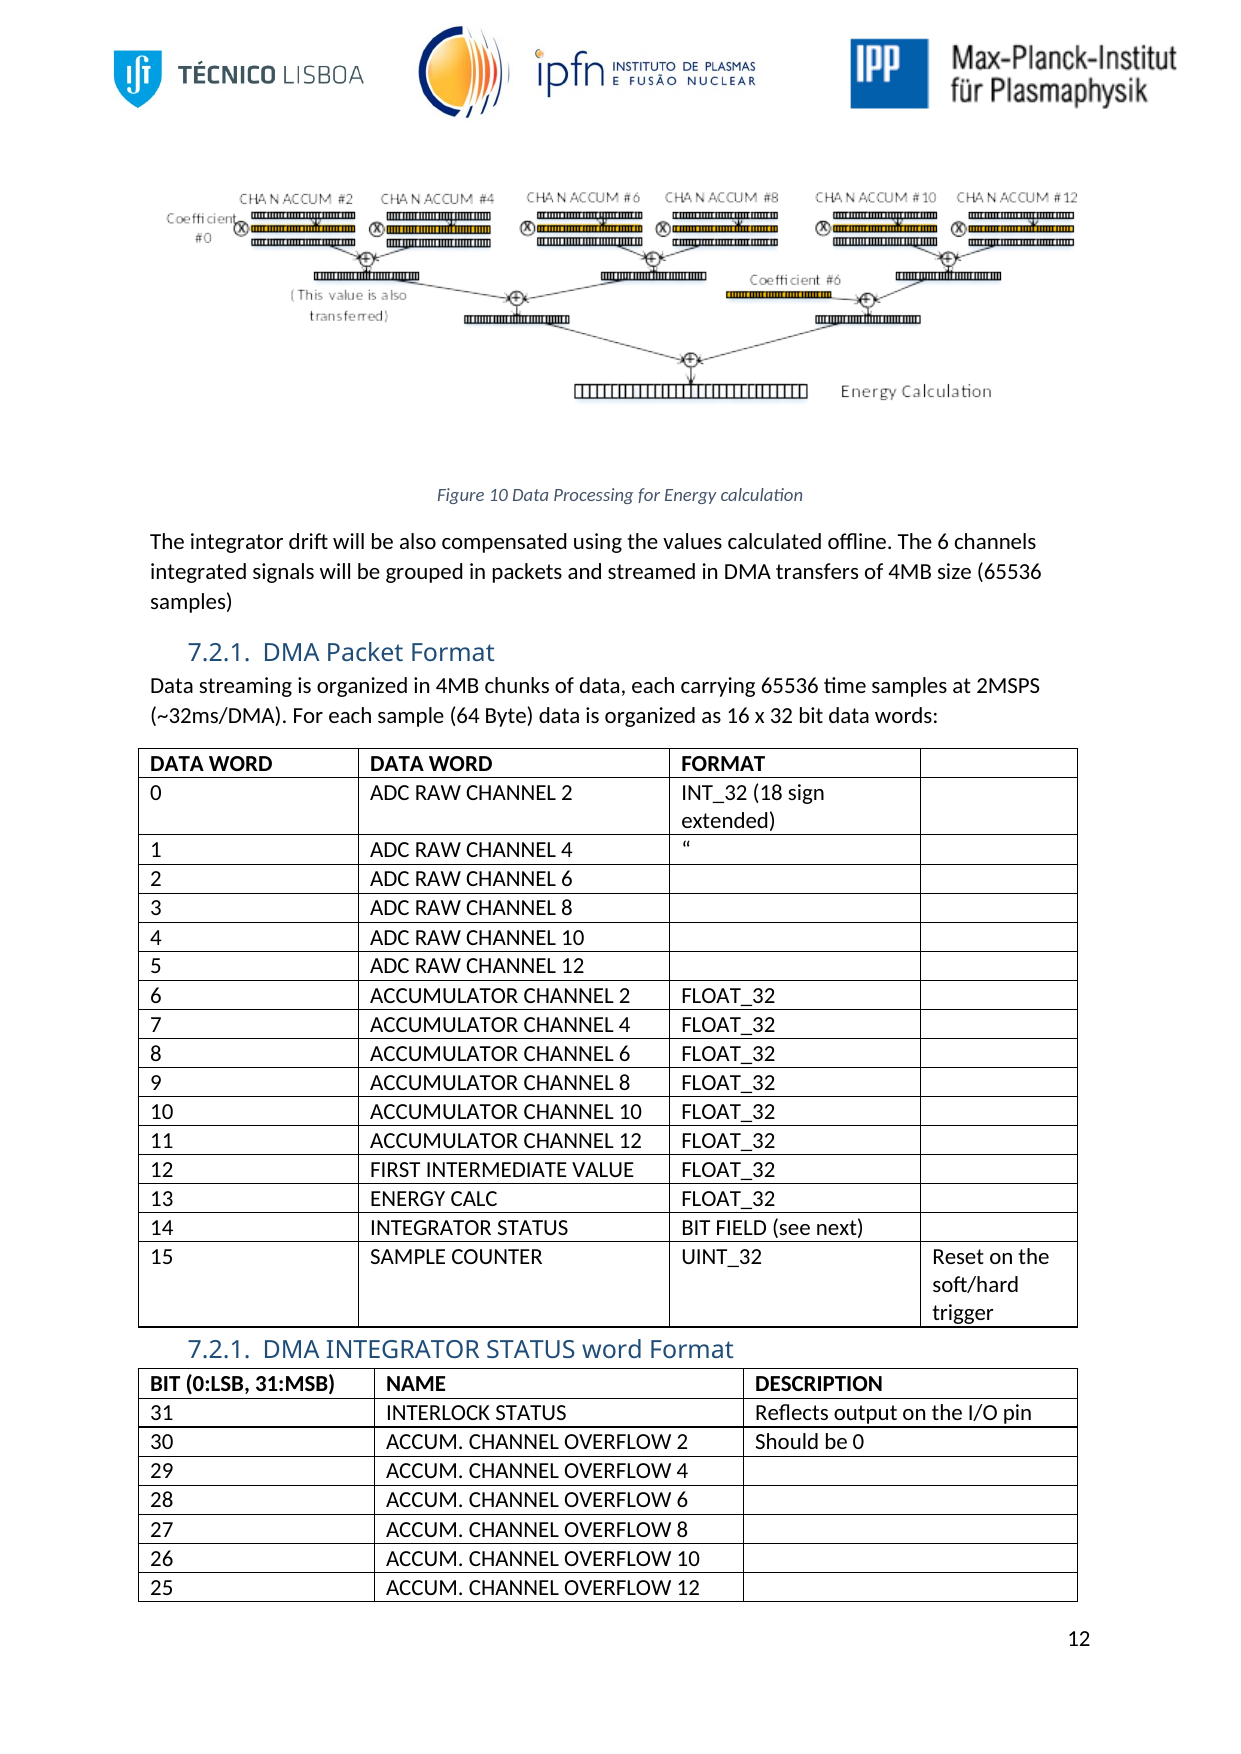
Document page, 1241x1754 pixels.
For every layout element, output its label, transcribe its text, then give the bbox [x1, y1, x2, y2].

table_cell 11 [139, 1126, 358, 1154]
table_cell 25 [139, 1573, 374, 1601]
table_cell FLOAT_32 [670, 1010, 920, 1038]
table_cell INTERLOCK STATUS [375, 1399, 743, 1426]
table_cell [744, 1486, 1077, 1514]
table_cell ADC RAW CHANNEL 10 [359, 923, 669, 951]
table_cell ADC RAW CHANNEL 12 [359, 952, 669, 980]
table_cell [744, 1515, 1077, 1543]
table_cell FLOAT_32 [670, 1126, 920, 1154]
text Figure 10 Data Processing for Energy calculation [150, 483, 1090, 506]
table_cell FLOAT_32 [670, 1068, 920, 1096]
table_cell 7 [139, 1010, 358, 1038]
table_header BIT (0:LSB, 31:MSB) [139, 1369, 374, 1397]
table_header DATA WORD [359, 749, 669, 777]
text Data streaming is organized in 4MB chunks of data, each carrying 65536 time samples at 2MSPS (~32ms/DMA). For each sample (64 Byte) data is organized as 16 x 32 bit data words: [150, 671, 1090, 729]
table_cell 0 [139, 778, 358, 834]
table_cell [921, 1010, 1077, 1038]
table_cell [921, 952, 1077, 980]
subtitle DMA Packet Format [187, 634, 1090, 668]
table_cell UINT_32 [670, 1242, 920, 1326]
table_cell INT_32 (18 sign extended) [670, 778, 920, 834]
table_cell 10 [139, 1097, 358, 1125]
table_cell 6 [139, 981, 358, 1009]
table_cell 3 [139, 894, 358, 922]
table_cell ACCUM. CHANNEL OVERFLOW 6 [375, 1486, 743, 1514]
table_cell ACCUMULATOR CHANNEL 12 [359, 1126, 669, 1154]
table_cell 31 [139, 1399, 374, 1426]
table_cell Reset on the soft/hard trigger [921, 1242, 1077, 1326]
table_cell [921, 1097, 1077, 1125]
table_cell [921, 1039, 1077, 1067]
table_cell ACCUM. CHANNEL OVERFLOW 2 [375, 1428, 743, 1456]
table_cell [921, 1213, 1077, 1241]
table_cell [921, 981, 1077, 1009]
table_cell 8 [139, 1039, 358, 1067]
table_cell [921, 1184, 1077, 1212]
table_cell [921, 894, 1077, 922]
table_cell FLOAT_32 [670, 1155, 920, 1183]
table_cell ACCUMULATOR CHANNEL 8 [359, 1068, 669, 1096]
table_cell 12 [139, 1155, 358, 1183]
table_cell ADC RAW CHANNEL 2 [359, 778, 669, 834]
table_cell FIRST INTERMEDIATE VALUE [359, 1155, 669, 1183]
table_cell [921, 778, 1077, 834]
table_cell FLOAT_32 [670, 1097, 920, 1125]
table_cell [670, 952, 920, 980]
table_cell ACCUMULATOR CHANNEL 6 [359, 1039, 669, 1067]
table_cell [921, 835, 1077, 863]
table_cell 2 [139, 865, 358, 892]
table_cell Should be 0 [744, 1428, 1077, 1456]
table_cell ACCUM. CHANNEL OVERFLOW 10 [375, 1544, 743, 1572]
table_cell [921, 1068, 1077, 1096]
table_cell 4 [139, 923, 358, 951]
table_cell [744, 1457, 1077, 1484]
table_cell [670, 923, 920, 951]
table_cell FLOAT_32 [670, 1039, 920, 1067]
table_cell 15 [139, 1242, 358, 1326]
table_cell 5 [139, 952, 358, 980]
table_cell [670, 865, 920, 892]
table_cell ACCUM. CHANNEL OVERFLOW 12 [375, 1573, 743, 1601]
table_cell ACCUM. CHANNEL OVERFLOW 4 [375, 1457, 743, 1484]
picture [826, 25, 1210, 123]
table_cell 30 [139, 1428, 374, 1456]
table_cell [744, 1544, 1077, 1572]
table_cell “ [670, 835, 920, 863]
table_cell 29 [139, 1457, 374, 1484]
table_cell 26 [139, 1544, 374, 1572]
table_cell [921, 865, 1077, 892]
table_cell ACCUMULATOR CHANNEL 4 [359, 1010, 669, 1038]
picture [79, 42, 392, 114]
table_cell ACCUM. CHANNEL OVERFLOW 8 [375, 1515, 743, 1543]
table_cell ADC RAW CHANNEL 6 [359, 865, 669, 892]
text The integrator drift will be also compensated using the values calculated offline. The 6 channels integrated signals will be grouped in packets and streamed in DMA transfers of 4MB size (65536 samples) [150, 527, 1090, 616]
table_cell ACCUMULATOR CHANNEL 10 [359, 1097, 669, 1125]
table_cell ADC RAW CHANNEL 8 [359, 894, 669, 922]
table_cell FLOAT_32 [670, 981, 920, 1009]
table_cell FLOAT_32 [670, 1184, 920, 1212]
table_header DATA WORD [139, 749, 358, 777]
table_cell [921, 1155, 1077, 1183]
table_cell 28 [139, 1486, 374, 1514]
table_header FORMAT [670, 749, 920, 777]
table_cell [921, 923, 1077, 951]
table_header [921, 749, 1077, 777]
table_header NAME [375, 1369, 743, 1397]
table_cell ADC RAW CHANNEL 4 [359, 835, 669, 863]
table_header DESCRIPTION [744, 1369, 1077, 1397]
table_cell SAMPLE COUNTER [359, 1242, 669, 1326]
table_cell 27 [139, 1515, 374, 1543]
table_cell INTEGRATOR STATUS [359, 1213, 669, 1241]
table_cell 1 [139, 835, 358, 863]
table_cell [921, 1126, 1077, 1154]
table_cell Reflects output on the I/O pin [744, 1399, 1077, 1426]
table_cell [744, 1573, 1077, 1601]
table_cell 9 [139, 1068, 358, 1096]
picture [403, 16, 763, 130]
table_cell ACCUMULATOR CHANNEL 2 [359, 981, 669, 1009]
table_cell 13 [139, 1184, 358, 1212]
table_cell 14 [139, 1213, 358, 1241]
table_cell BIT FIELD (see next) [670, 1213, 920, 1241]
table_cell ENERGY CALC [359, 1184, 669, 1212]
table_cell [670, 894, 920, 922]
subtitle DMA INTEGRATOR STATUS word Format [187, 1332, 1090, 1366]
